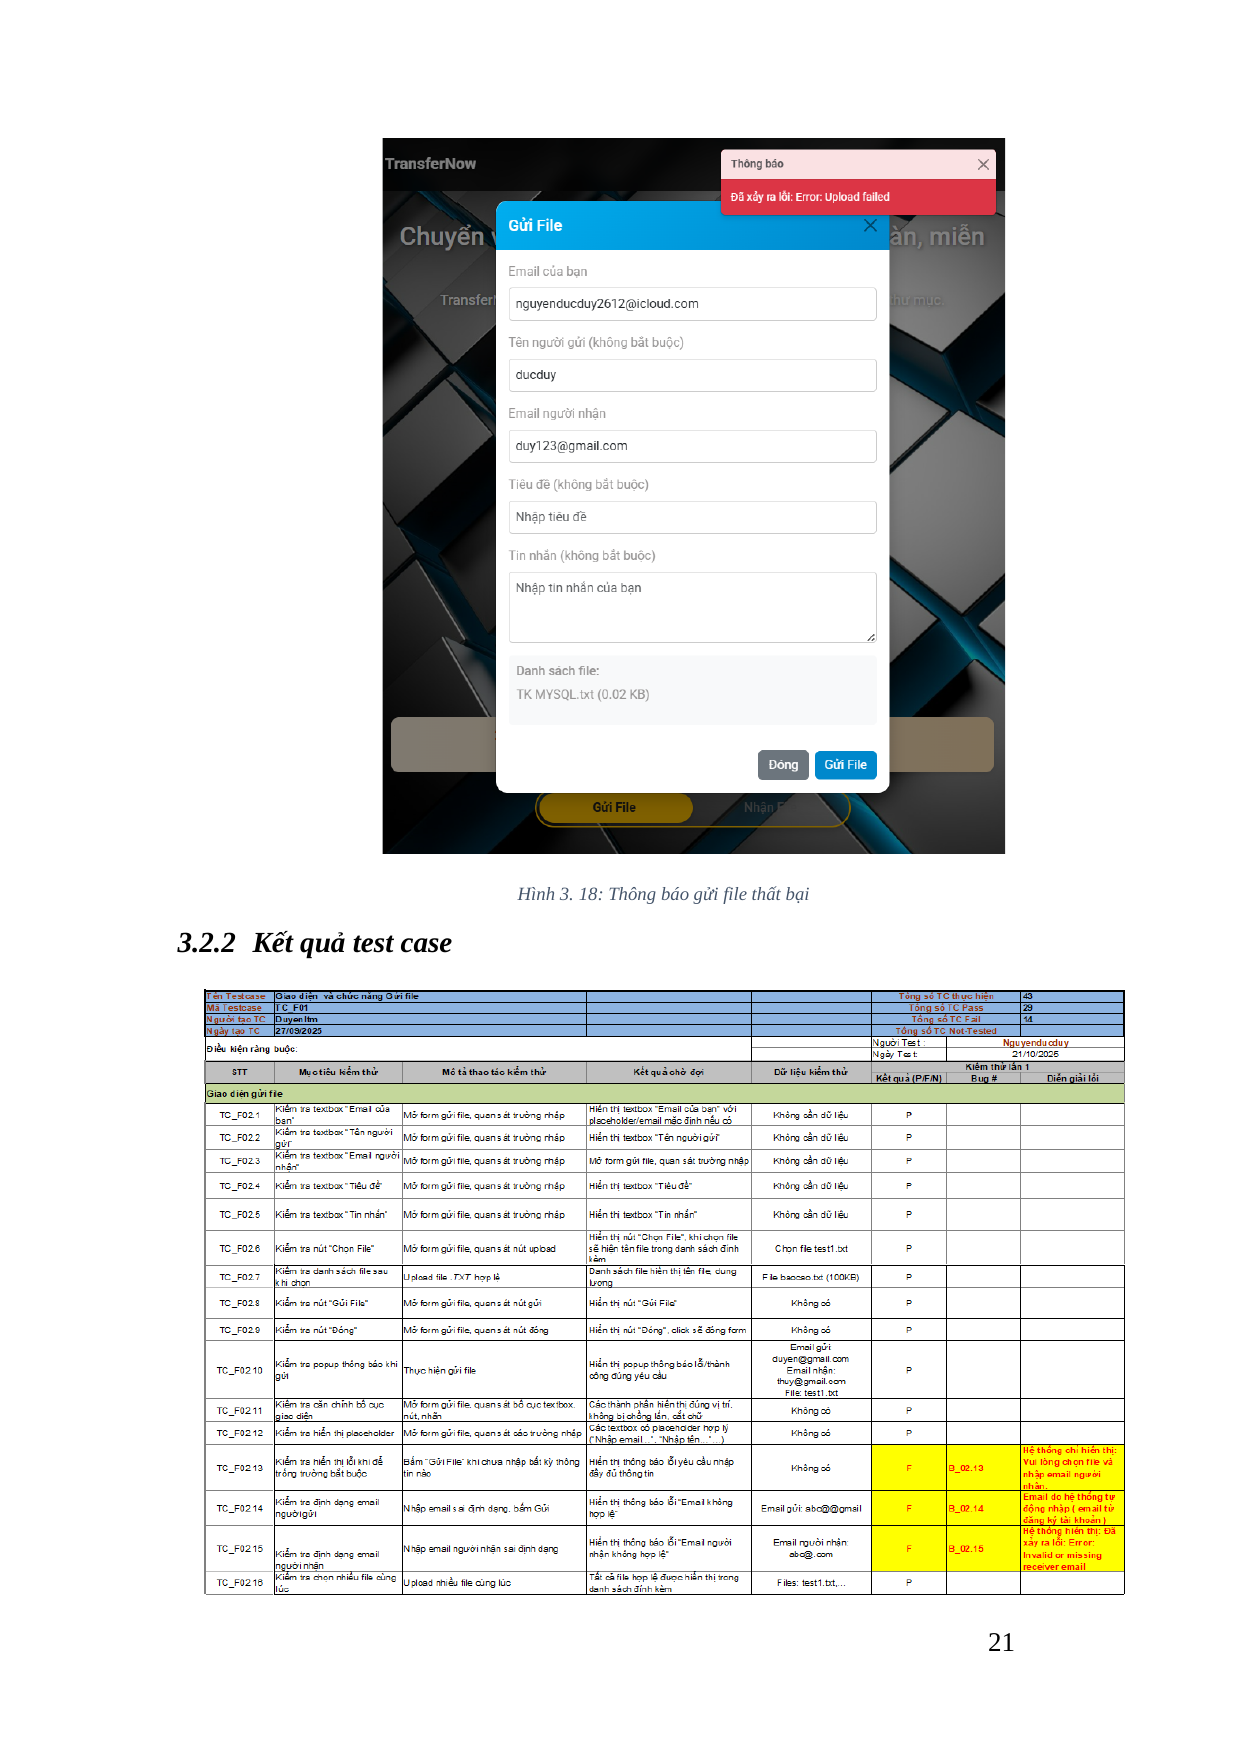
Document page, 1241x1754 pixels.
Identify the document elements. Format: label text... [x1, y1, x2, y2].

picture [199, 987, 1129, 1597]
text Hình 3. 18: Thông báo gửi file thất bại [177, 882, 1152, 904]
picture [382, 138, 1006, 854]
subtitle Kết quả test case [177, 925, 1152, 958]
